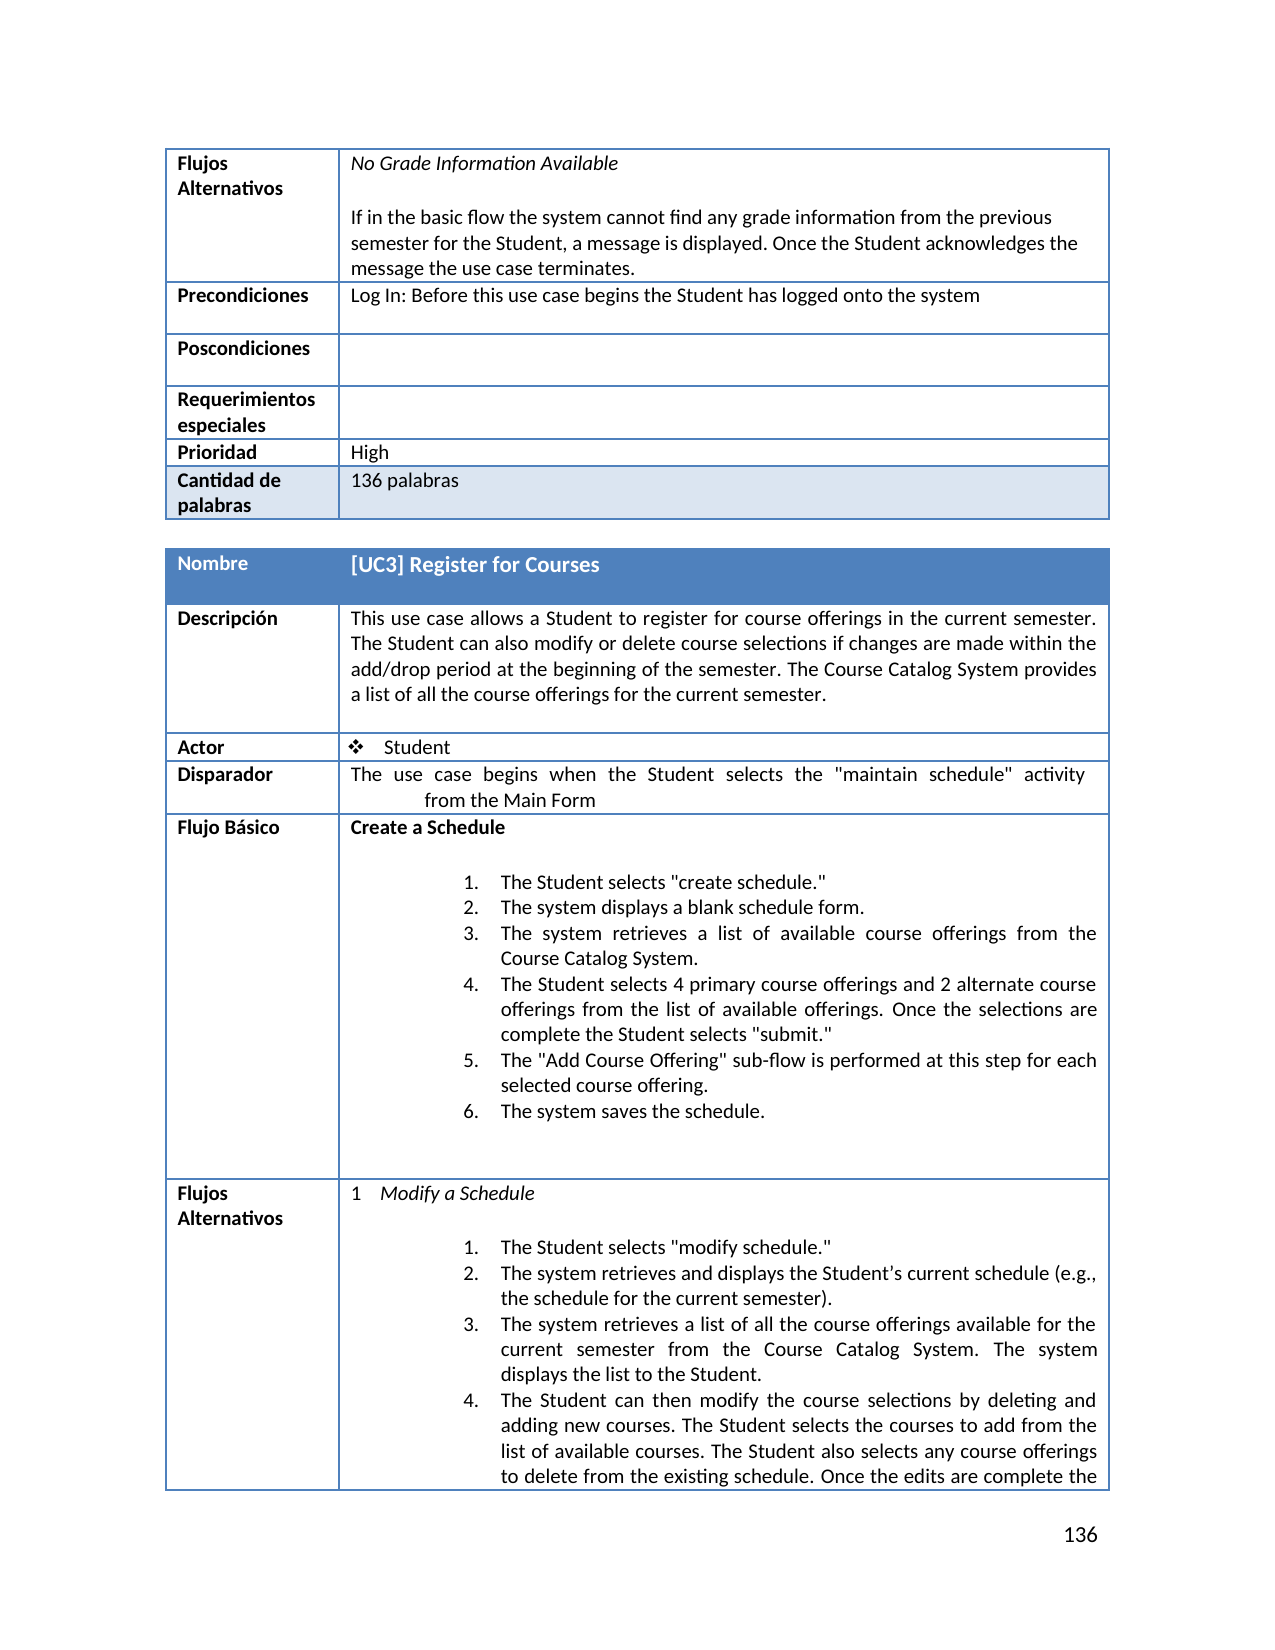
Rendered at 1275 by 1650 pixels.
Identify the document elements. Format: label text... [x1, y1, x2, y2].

table_cell Descripción [167, 605, 338, 732]
table_cell Flujos Alternativos [167, 1180, 338, 1489]
table_cell No Grade Information Available If in the basic flow the system cannot find any grade information from the previous semester for the Student, a message is displayed. Once the Student acknowledges the message the use case terminates. [340, 150, 1108, 281]
table_cell Flujo Básico [167, 815, 338, 1178]
table_cell Requerimientos especiales [167, 387, 338, 437]
table_cell Cantidad de palabras [167, 467, 338, 518]
table_cell This use case allows a Student to register for course offerings in the current semester. The Student can also modify or delete course selections if changes are made within the add/drop period at the beginning of the semester. The Course Catalog System provides a list of all the course offerings for the current semester. [340, 605, 1108, 732]
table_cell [340, 1180, 1108, 1489]
table_cell [340, 387, 1108, 437]
table_cell The use case begins when the Student selects the "maintain schedule" activity from the Main Form [340, 762, 1108, 812]
table_cell Create a Schedule The Student selects "create schedule." The system displays a blank schedule form. The system retrieves a list of available course offerings from the Course Catalog System. The Student selects 4 primary course offerings and 2 alternate course offerings from the list of available offerings. Once the selections are complete the Student selects "submit." The "Add Course Offering" sub-flow is performed at this step for each selected course offering. The system saves the schedule. [340, 815, 1108, 1178]
table_cell Disparador [167, 762, 338, 812]
table_cell Log In: Before this use case begins the Student has logged onto the system [340, 283, 1108, 333]
table_cell Flujos Alternativos [168, 151, 337, 280]
table_cell Precondiciones [167, 283, 338, 333]
table_cell [340, 335, 1108, 384]
table_cell High [340, 440, 1108, 465]
table_cell 136 palabras [340, 467, 1108, 518]
table_header [UC3] Register for Courses [340, 550, 1108, 603]
table_header Nombre [167, 550, 338, 603]
table_cell Actor [167, 734, 338, 759]
table_cell Prioridad [167, 440, 338, 465]
table_cell Poscondiciones [167, 335, 338, 384]
table_cell Student [340, 734, 1108, 759]
